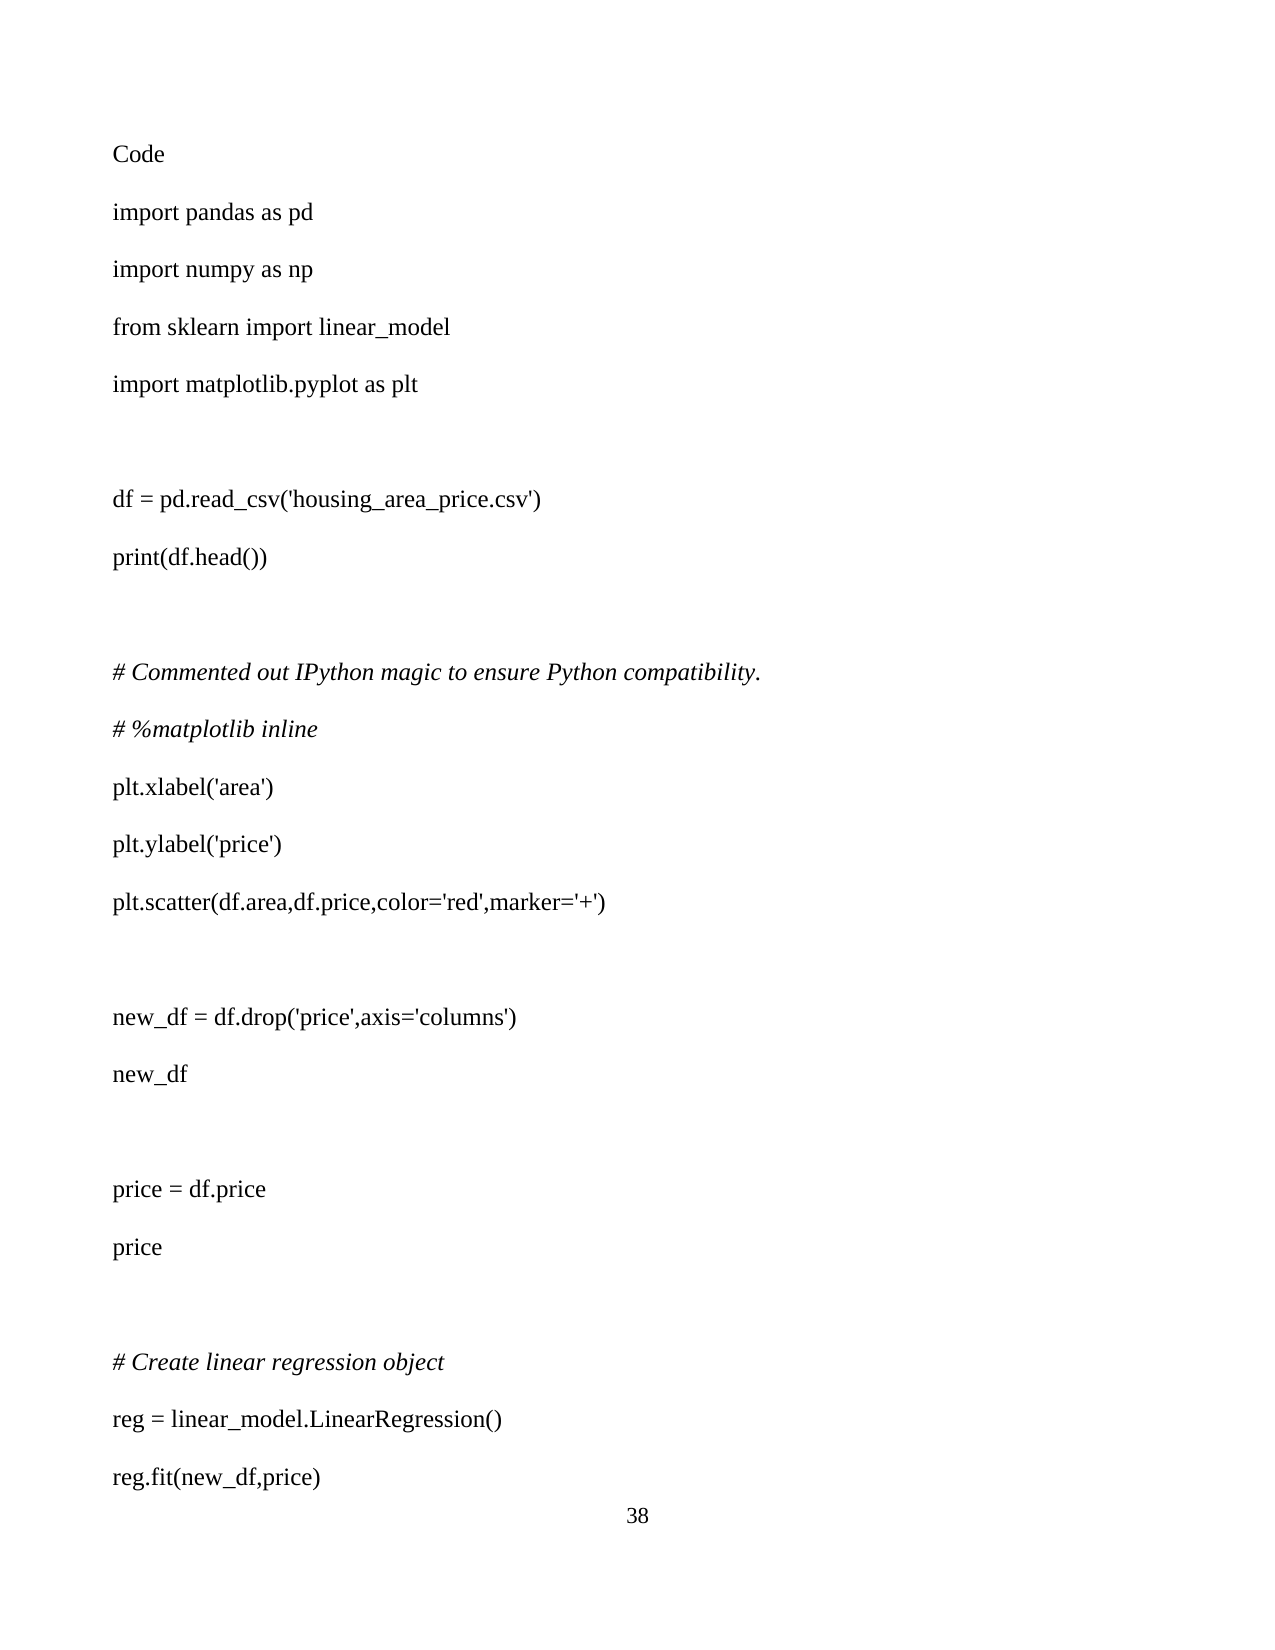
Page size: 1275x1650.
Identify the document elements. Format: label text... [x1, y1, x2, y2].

text print(df.head()) [112, 542, 1162, 571]
text Code [112, 139, 1162, 168]
text import numpy as np [112, 254, 1162, 283]
text # Create linear regression object [112, 1347, 1162, 1376]
text import matplotlib.pyplot as plt [112, 369, 1162, 398]
text plt.ylabel('price') [112, 829, 1162, 858]
text plt.xlabel('area') [112, 772, 1162, 801]
text price [112, 1232, 1162, 1261]
text from sklearn import linear_model [112, 312, 1162, 341]
text price = df.price [112, 1174, 1162, 1203]
text df = pd.read_csv('housing_area_price.csv') [112, 484, 1162, 513]
text reg.fit(new_df,price) [112, 1462, 1162, 1491]
text reg = linear_model.LinearRegression() [112, 1404, 1162, 1433]
text plt.scatter(df.area,df.price,color='red',marker='+') [112, 887, 1162, 916]
text # Commented out IPython magic to ensure Python compatibility. [112, 657, 1162, 686]
text # %matplotlib inline [112, 714, 1162, 743]
text new_df = df.drop('price',axis='columns') [112, 1002, 1162, 1031]
text import pandas as pd [112, 197, 1162, 226]
text new_df [112, 1059, 1162, 1088]
